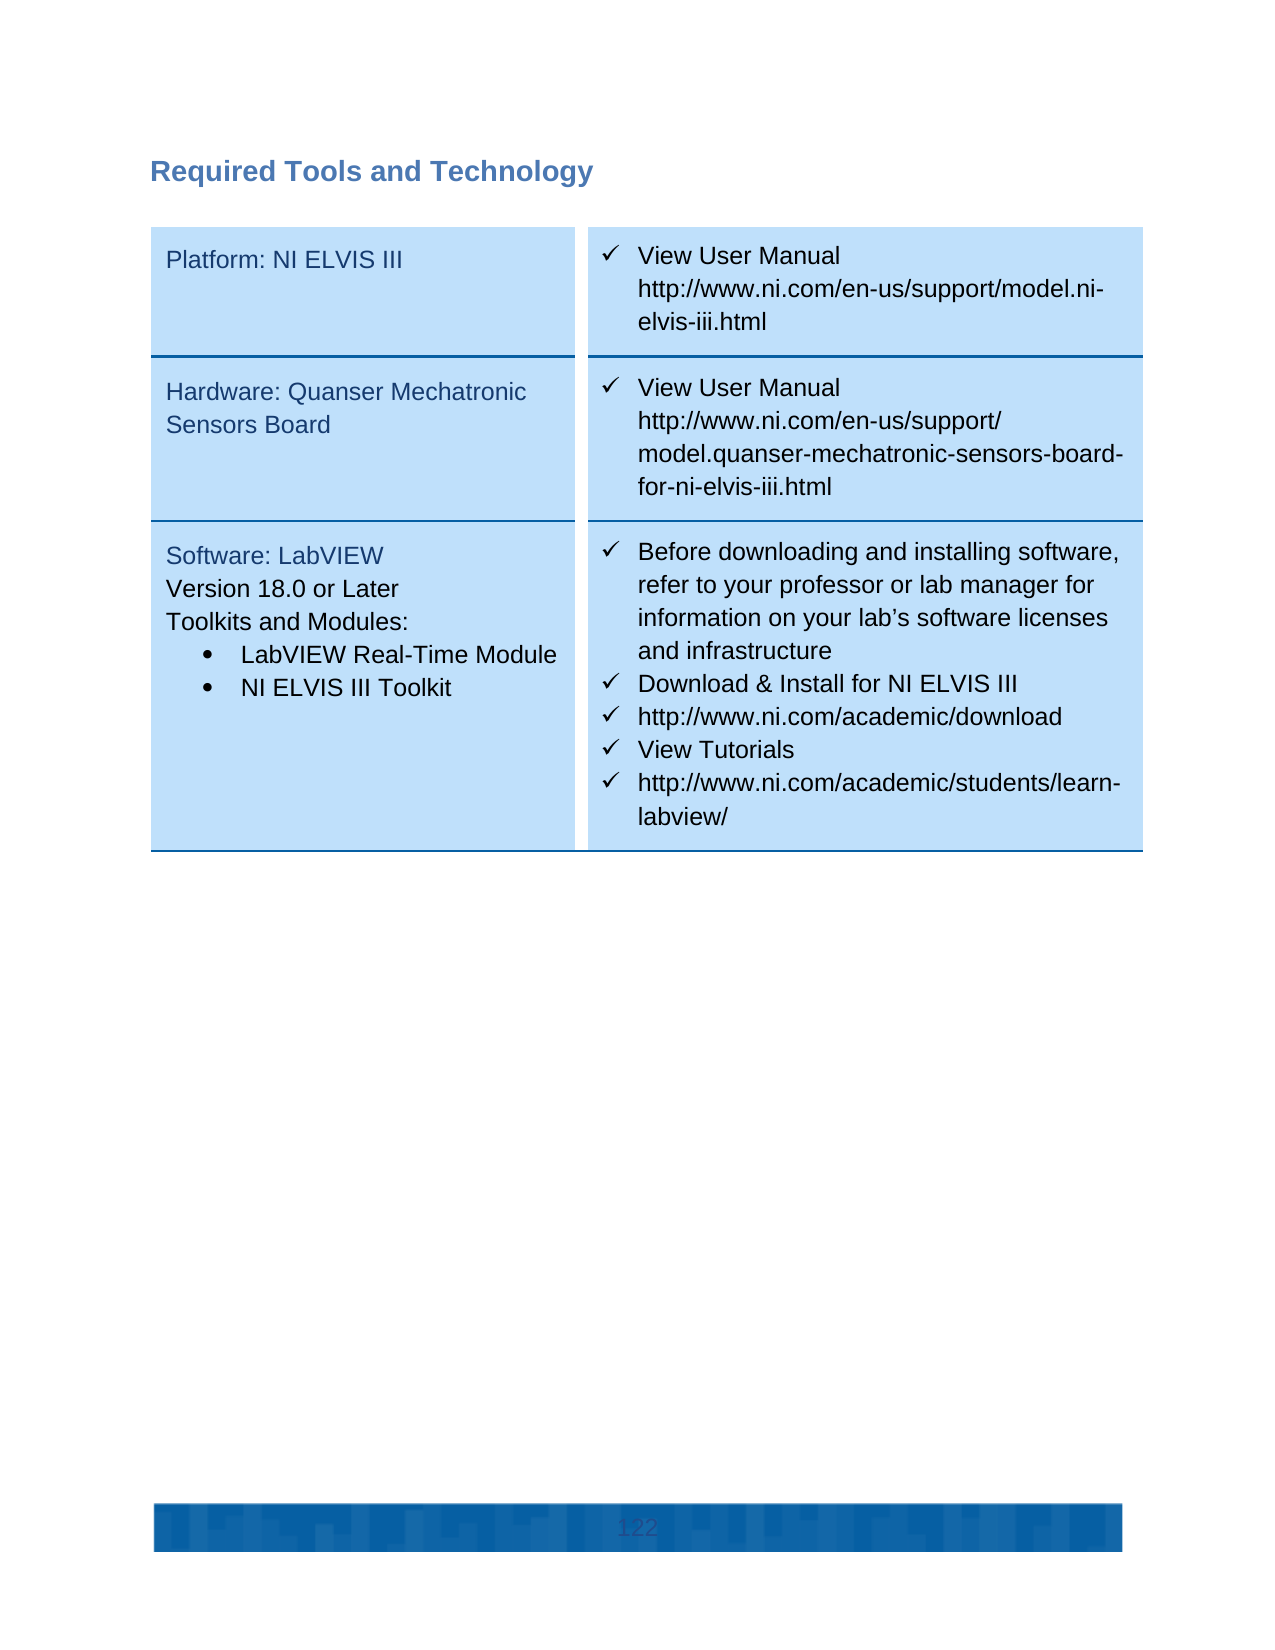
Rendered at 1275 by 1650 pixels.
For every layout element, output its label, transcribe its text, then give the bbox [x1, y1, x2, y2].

table_cell Hardware: Quanser Mechatronic Sensors Board [151, 358, 575, 520]
table_cell View User Manual http://www.ni.com/en-us/support/model.quanser-mechatronic-sensors-board-for-ni-elvis-iii.html [588, 358, 1143, 520]
subtitle Required Tools and Technology [150, 154, 1125, 188]
table_cell Software: LabVIEW Version 18.0 or Later Toolkits and Modules: LabVIEW Real-Time Module NI ELVIS III Toolkit [151, 522, 575, 849]
picture [153, 1503, 1123, 1552]
table_cell Before downloading and installing software, refer to your professor or lab manager for information on your lab’s software licenses and infrastructure Download & Install for NI ELVIS III http://www.ni.com/academic/download View Tutorials http://www.ni.com/academic/students/learn-labview/ [588, 522, 1143, 849]
table_header View User Manual http://www.ni.com/en-us/support/model.ni-elvis-iii.html [588, 227, 1143, 355]
table_header Platform: NI ELVIS III [151, 227, 575, 355]
